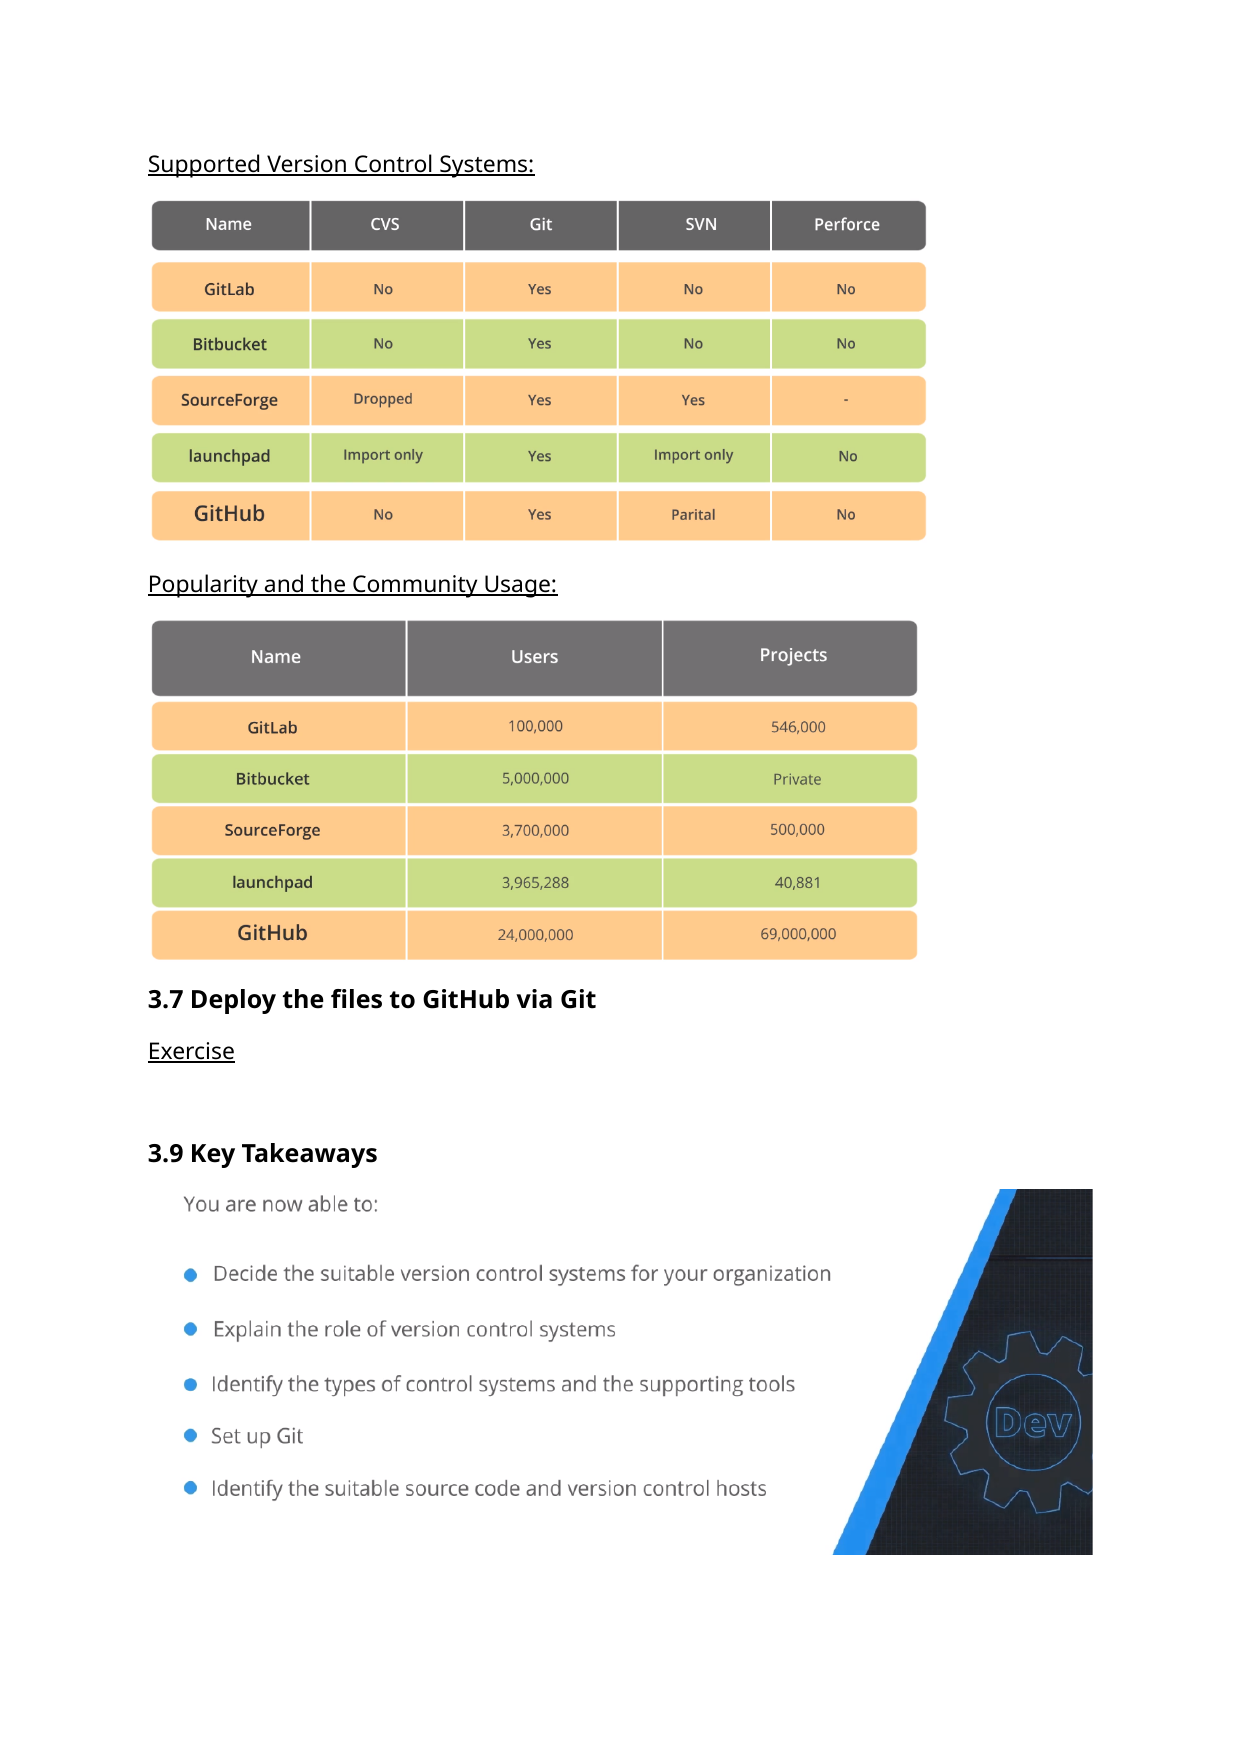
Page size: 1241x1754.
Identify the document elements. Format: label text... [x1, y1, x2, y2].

text Popularity and the Community Usage: [148, 568, 1093, 599]
picture [147, 1189, 1093, 1555]
picture [147, 618, 932, 963]
picture [147, 198, 938, 549]
text Exercise [148, 1035, 1093, 1066]
text Supported Version Control Systems: [148, 148, 1093, 179]
text 3.9 Key Takeaways [148, 1136, 1093, 1170]
text 3.7 Deploy the files to GitHub via Git [148, 981, 1093, 1015]
